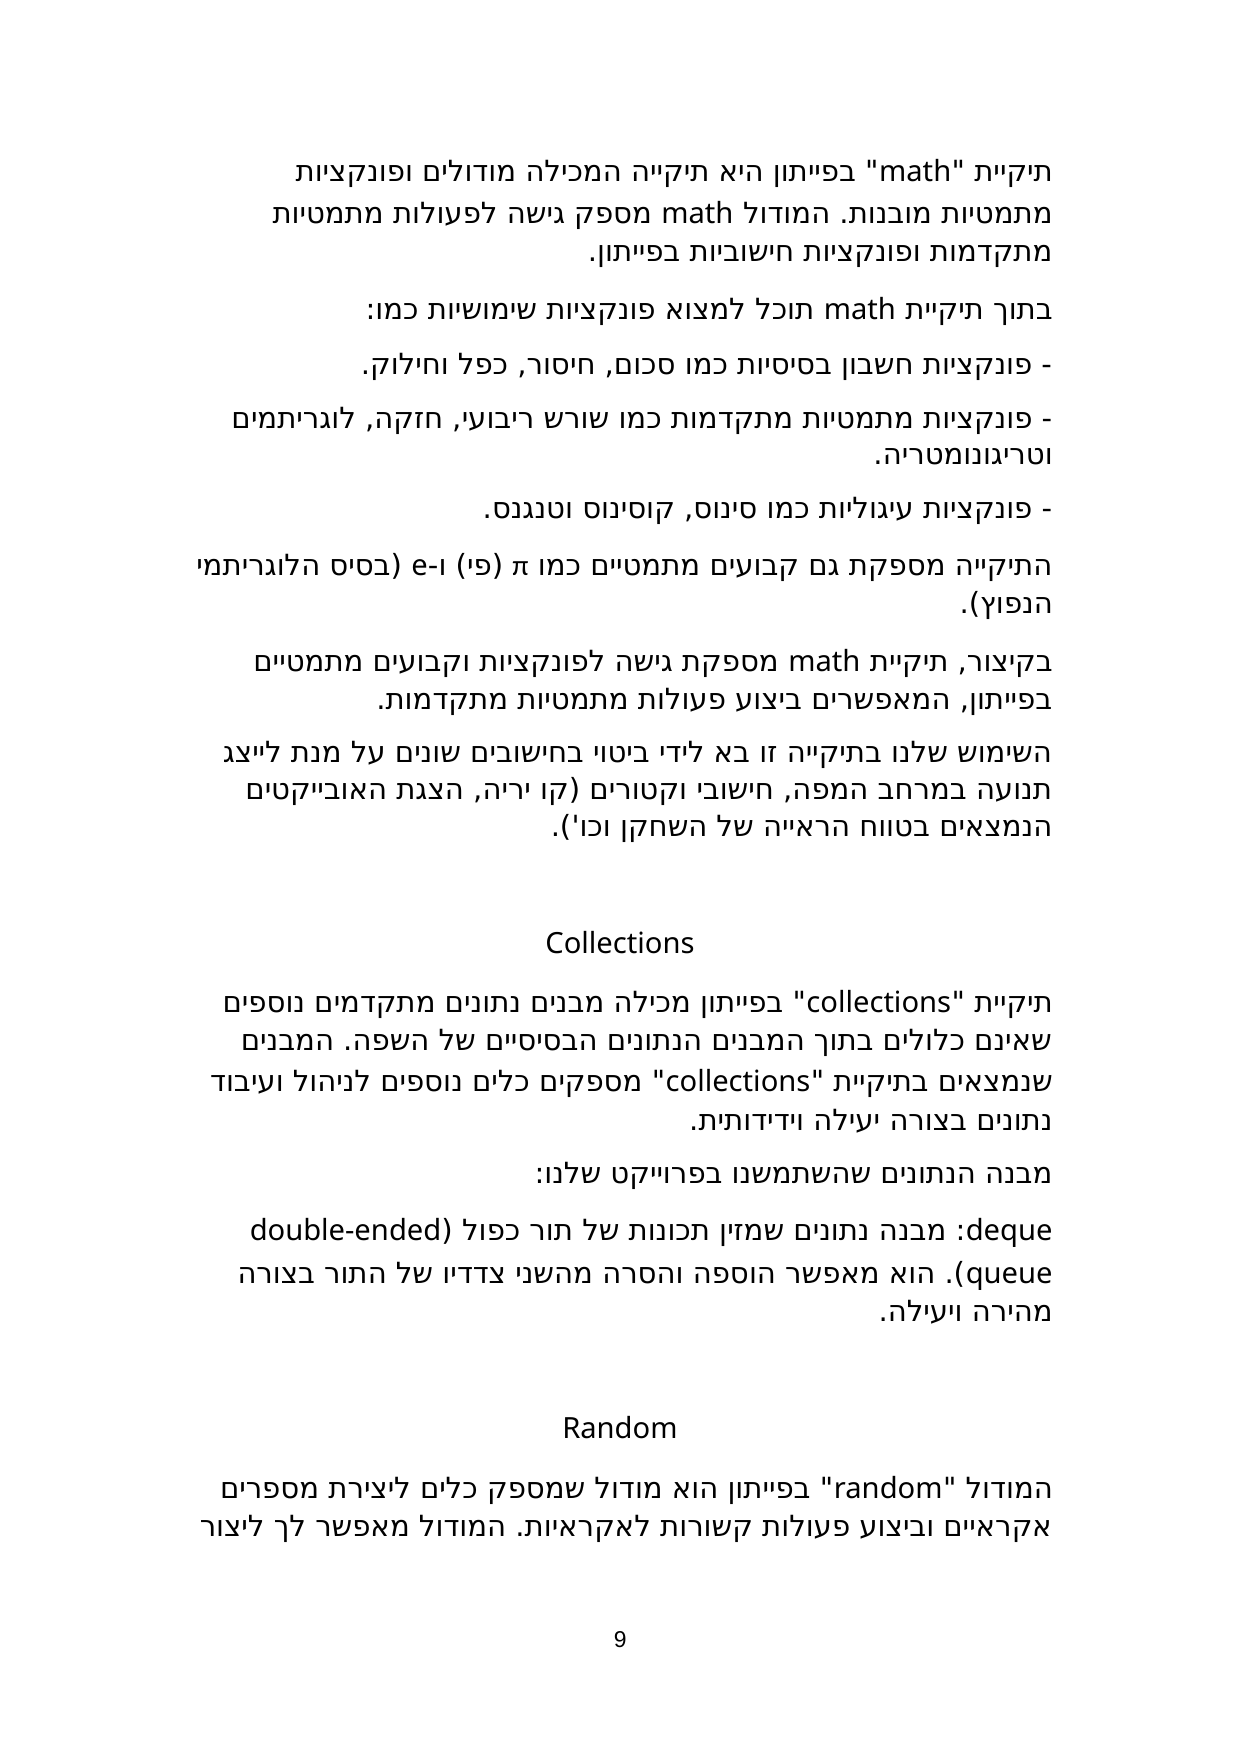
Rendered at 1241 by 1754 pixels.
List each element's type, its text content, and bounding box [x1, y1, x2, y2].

text Random [187, 1407, 1053, 1447]
text מבנה הנתונים שהשתמשנו בפרוייקט שלנו: [187, 1156, 1053, 1190]
text בתוך תיקיית math תוכל למצוא פונקציות שימושיות כמו: [187, 288, 1053, 328]
text - פונקציות עיגוליות כמו סינוס, קוסינוס וטנגנס. [187, 491, 1053, 525]
text deque: מבנה נתונים שמזין תכונות של תור כפול (double-ended queue). הוא מאפשר הוספה והסרה מהשני צדדיו של התור בצורה מהירה ויעילה. [187, 1209, 1053, 1329]
text Collections [187, 922, 1053, 962]
text - פונקציות חשבון בסיסיות כמו סכום, חיסור, כפל וחילוק. [187, 348, 1053, 382]
text - פונקציות מתמטיות מתקדמות כמו שורש ריבועי, חזקה, לוגריתמים וטריגונומטריה. [187, 401, 1053, 472]
text תיקיית "math" בפייתון היא תיקייה המכילה מודולים ופונקציות מתמטיות מובנות. המודול math מספק גישה לפעולות מתמטיות מתקדמות ופונקציות חישוביות בפייתון. [187, 150, 1053, 269]
text התיקייה מספקת גם קבועים מתמטיים כמו π (פי) ו-e (בסיס הלוגריתמי הנפוץ). [187, 544, 1053, 621]
text השימוש שלנו בתיקייה זו בא לידי ביטוי בחישובים שונים על מנת לייצג תנועה במרחב המפה, חישובי וקטורים (קו יריה, הצגת האובייקטים הנמצאים בטווח הראייה של השחקן וכו'). [187, 736, 1053, 843]
text בקיצור, תיקיית math מספקת גישה לפונקציות וקבועים מתמטיים בפייתון, המאפשרים ביצוע פעולות מתמטיות מתקדמות. [187, 640, 1053, 716]
text תיקיית "collections" בפייתון מכילה מבנים נתונים מתקדמים נוספים שאינם כלולים בתוך המבנים הנתונים הבסיסיים של השפה. המבנים שנמצאים בתיקיית "collections" מספקים כלים נוספים לניהול ועיבוד נתונים בצורה יעילה וידידותית. [187, 981, 1053, 1137]
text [187, 1467, 1053, 1543]
